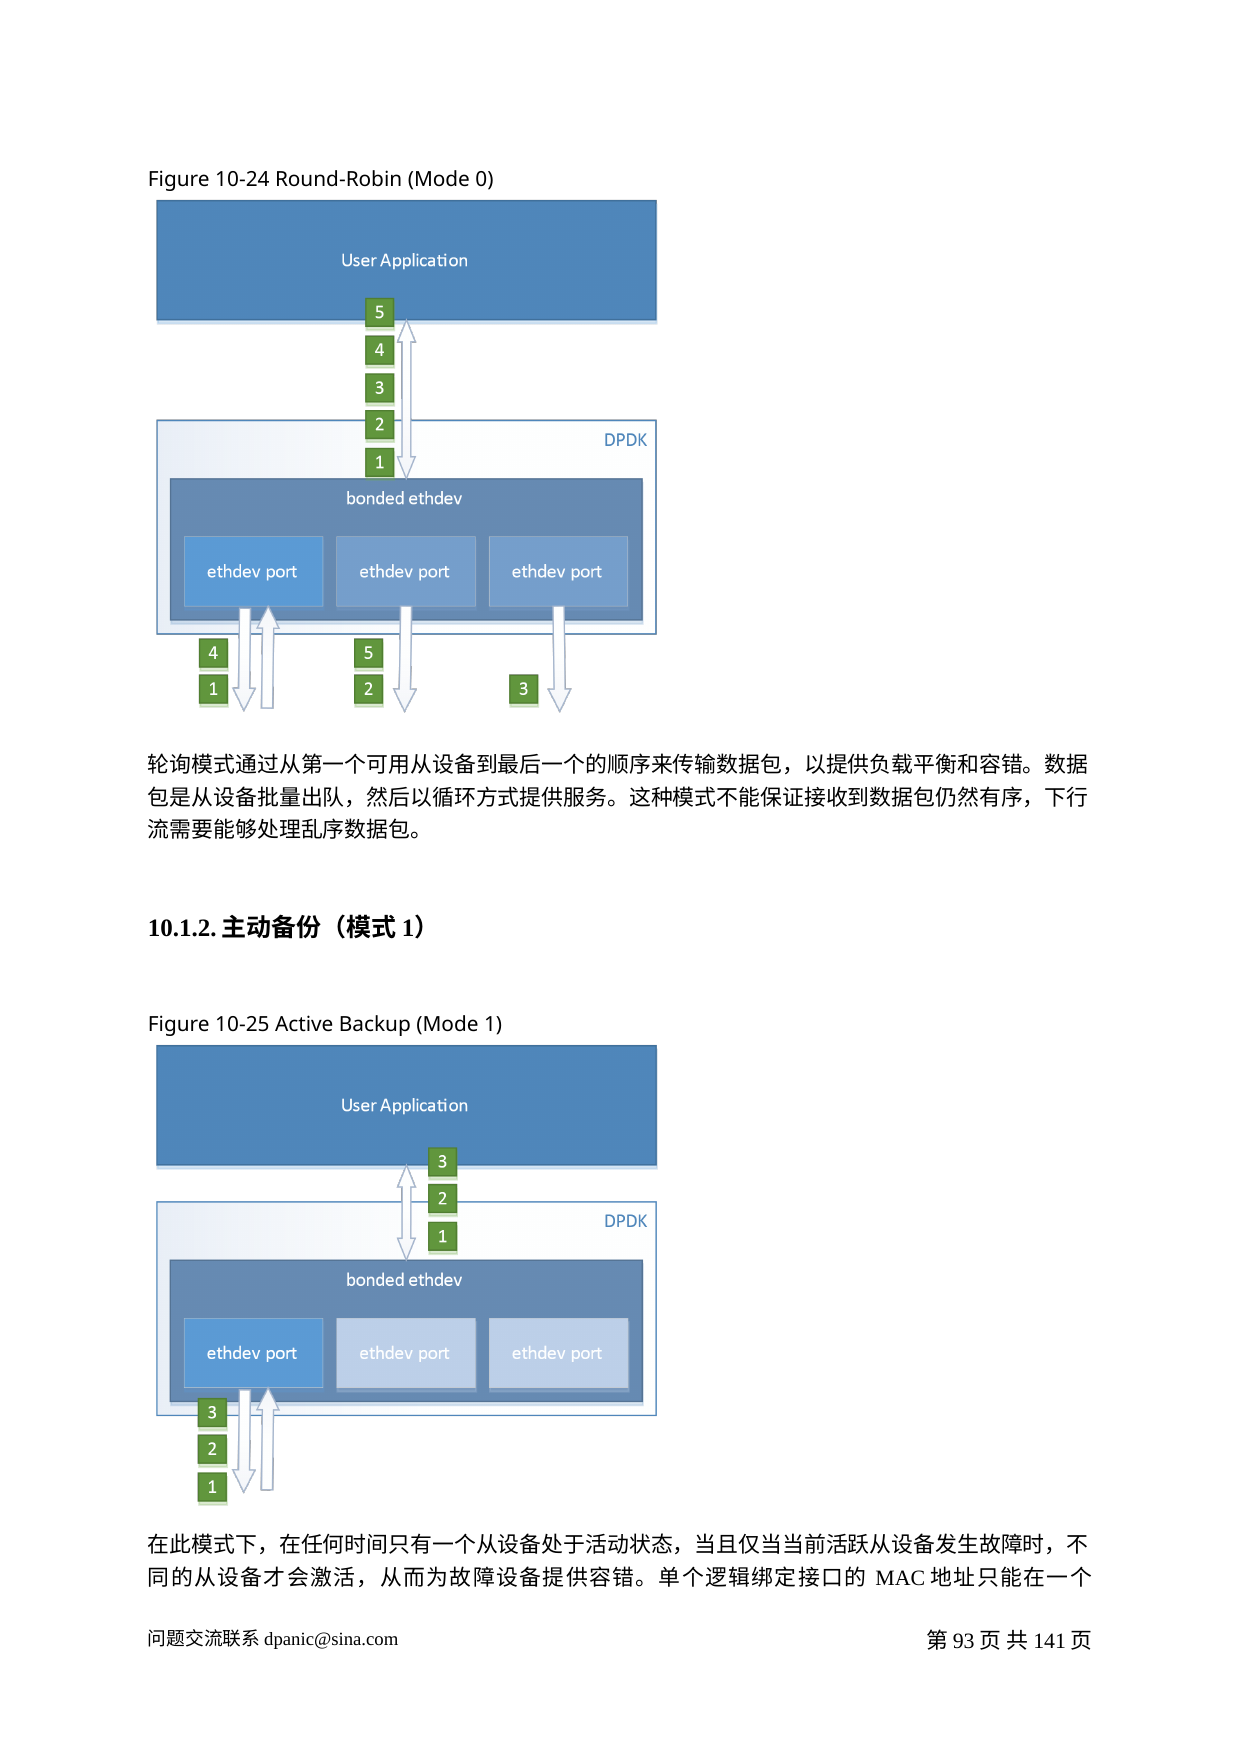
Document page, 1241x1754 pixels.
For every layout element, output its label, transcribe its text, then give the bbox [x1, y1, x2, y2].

text 轮询模式通过从第一个可用从设备到最后一个的顺序来传输数据包，以提供负载平衡和容错。数据包是从设备批量出队，然后以循环方式提供服务。这种模式不能保证接收到数据包仍然有序，下行流需要能够处理乱序数据包。 [148, 747, 1092, 844]
picture [147, 1039, 667, 1515]
picture [147, 194, 667, 717]
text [148, 1527, 1092, 1592]
subtitle 主动备份（模式1） [148, 893, 1092, 958]
